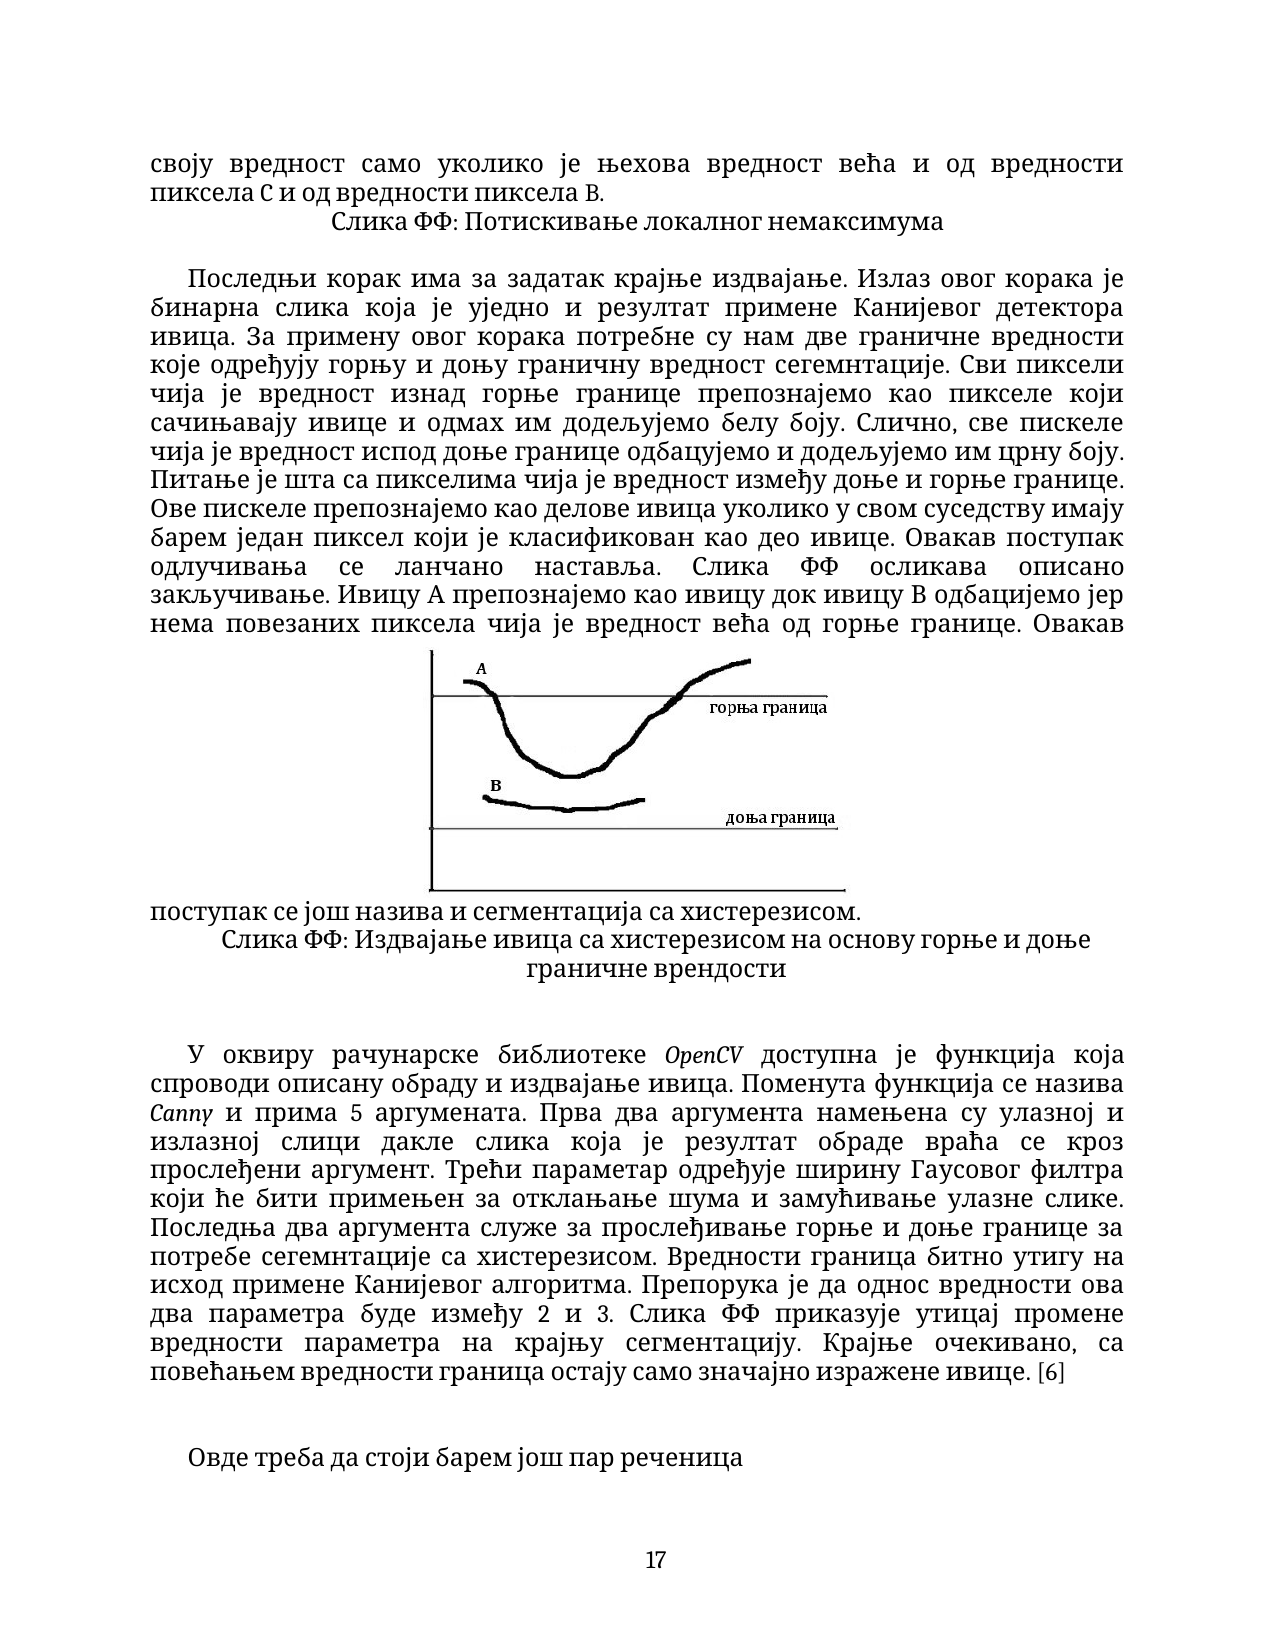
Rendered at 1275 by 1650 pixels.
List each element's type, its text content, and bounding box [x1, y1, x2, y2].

list Слика ФФ: Издвајање ивица са хистерезисом на основу горње и доње граничне врендости [187, 926, 1125, 984]
text Овде треба да стоји барем још пар реченица [150, 1444, 1125, 1472]
title Слика ФФ: Потискивање локалног немаксимума [150, 207, 1125, 236]
picture [423, 647, 852, 898]
text Последњи корак има за задатак крајње издвајање. Излаз овог корака је бинарна слика која је уједно и резултат примене Канијевог детектора ивица. За примену овог корака потребне су нам две граничне вредности које одређују горњу и доњу граничну вредност сегемнтације. Сви пиксели чија је вредност изнад горње границе препознајемо као пикселе који сачињавају ивице и одмах им додељујемо белу боју. Слично, све пискеле чија је вредност испод доње границе одбацујемо и додељујемо им црну боју. Питање је шта са пикселима чија је вредност између доње и горње границе. Ове пискеле препознајемо као делове ивица уколико у свом суседству имају барем један пиксел који је класификован као део ивице. Овакав поступак одлучивања се ланчано наставља. Слика ФФ осликава описано закључивање. Ивицу А препознајемо као ивицу док ивицу В одбацијемо јер нема повезаних пиксела чија је вредност већа од горње границе. Овакав поступак се још назива и сегментација са хистерезисом. [150, 265, 1125, 926]
text У оквиру рачунарске библиотеке OpenCV доступна је функција која спроводи описану обраду и издвајање ивица. Поменута функција се назива Canny и прима 5 аргумената. Прва два аргумента намењена су улазној и излазној слици дакле слика која је резултат обраде враћа се кроз прослеђени аргумент. Трећи параметар одређује ширину Гаусовог филтра који ће бити примењен за отклањање шума и замућивање улазне слике. Последња два аргумента служе за прослеђивање горње и доње границе за потребе сегемнтације са хистерезисом. Вредности граница битно утигу на исход примене Канијевог алгоритма. Препорука је да однос вредности ова два параметра буде између 2 и 3. Слика ФФ приказује утицај промене вредности параметра на крајњу сегментацију. Крајње очекивано, са повећањем вредности граница остају само значајно изражене ивице. [6] [150, 1041, 1125, 1386]
